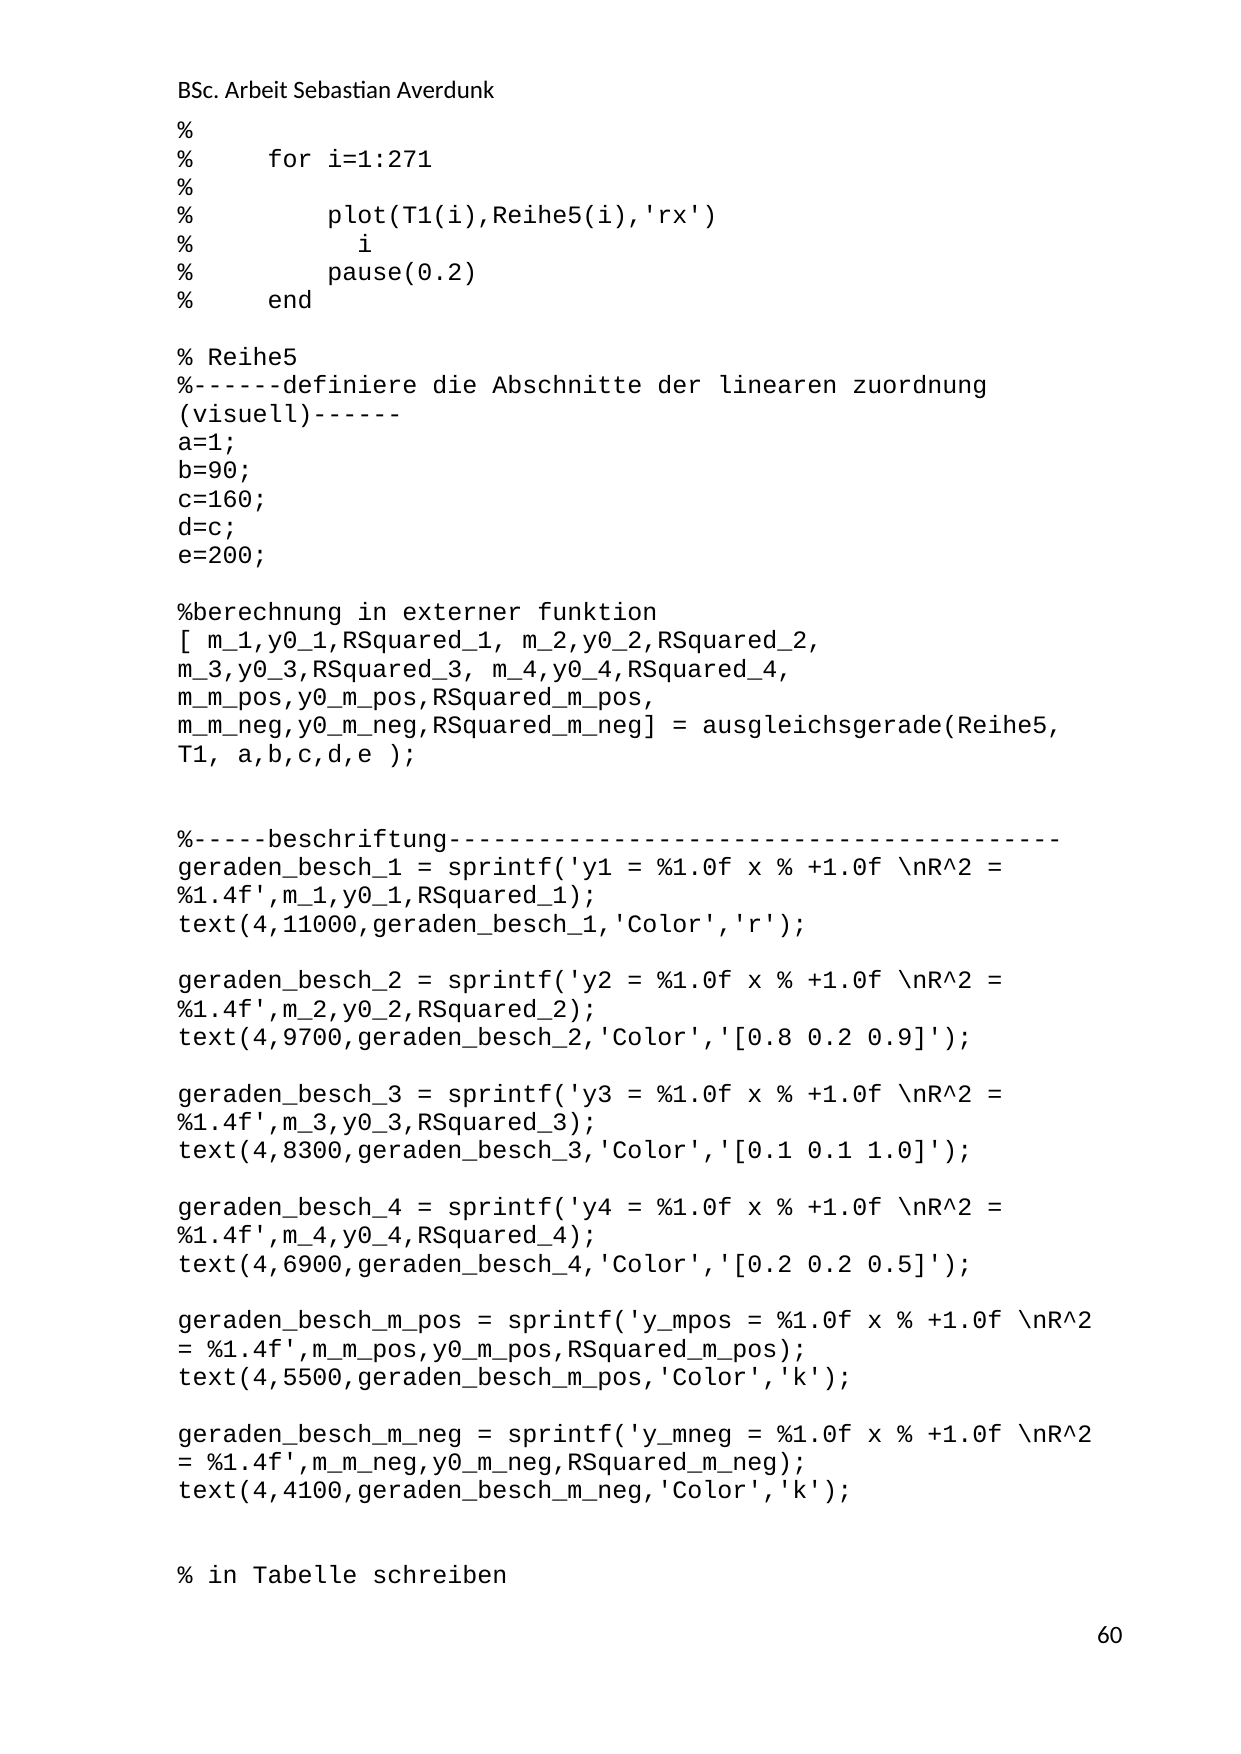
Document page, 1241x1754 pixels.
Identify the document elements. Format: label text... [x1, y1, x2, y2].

text a=1; [177, 430, 1122, 458]
text % pause(0.2) [177, 260, 1122, 288]
text text(4,8300,geraden_besch_3,'Color','[0.1 0.1 1.0]'); [177, 1138, 1122, 1166]
text text(4,9700,geraden_besch_2,'Color','[0.8 0.2 0.9]'); [177, 1025, 1122, 1053]
text % plot(T1(i),Reihe5(i),'rx') [177, 203, 1122, 231]
text b=90; [177, 458, 1122, 486]
text geraden_besch_2 = sprintf('y2 = %1.0f x % +1.0f \nR^2 = %1.4f',m_2,y0_2,RSquared_2); [177, 968, 1122, 1025]
text % end [177, 288, 1122, 316]
text %-----beschriftung----------------------------------------- [177, 826, 1122, 855]
text %berechnung in externer funktion [177, 600, 1122, 628]
text % for i=1:271 [177, 146, 1122, 175]
text % Reihe5 [177, 345, 1122, 373]
text % [177, 175, 1122, 203]
text d=c; [177, 515, 1122, 543]
text e=200; [177, 543, 1122, 571]
text geraden_besch_3 = sprintf('y3 = %1.0f x % +1.0f \nR^2 = %1.4f',m_3,y0_3,RSquared_3); [177, 1081, 1122, 1138]
text text(4,4100,geraden_besch_m_neg,'Color','k'); [177, 1478, 1122, 1506]
text text(4,6900,geraden_besch_4,'Color','[0.2 0.2 0.5]'); [177, 1251, 1122, 1280]
text geraden_besch_1 = sprintf('y1 = %1.0f x % +1.0f \nR^2 = %1.4f',m_1,y0_1,RSquared_1); [177, 855, 1122, 911]
text text(4,11000,geraden_besch_1,'Color','r'); [177, 911, 1122, 940]
text [ m_1,y0_1,RSquared_1, m_2,y0_2,RSquared_2, m_3,y0_3,RSquared_3, m_4,y0_4,RSquared_4, m_m_pos,y0_m_pos,RSquared_m_pos, m_m_neg,y0_m_neg,RSquared_m_neg] = ausgleichsgerade(Reihe5, T1, a,b,c,d,e ); [177, 628, 1122, 770]
text % i [177, 231, 1122, 260]
text geraden_besch_4 = sprintf('y4 = %1.0f x % +1.0f \nR^2 = %1.4f',m_4,y0_4,RSquared_4); [177, 1195, 1122, 1251]
text geraden_besch_m_neg = sprintf('y_mneg = %1.0f x % +1.0f \nR^2 = %1.4f',m_m_neg,y0_m_neg,RSquared_m_neg); [177, 1421, 1122, 1478]
text c=160; [177, 486, 1122, 515]
text % in Tabelle schreiben [177, 1563, 1122, 1591]
text geraden_besch_m_pos = sprintf('y_mpos = %1.0f x % +1.0f \nR^2 = %1.4f',m_m_pos,y0_m_pos,RSquared_m_pos); [177, 1308, 1122, 1365]
text text(4,5500,geraden_besch_m_pos,'Color','k'); [177, 1365, 1122, 1393]
text %------definiere die Abschnitte der linearen zuordnung (visuell)------ [177, 373, 1122, 430]
text % [177, 118, 1122, 146]
